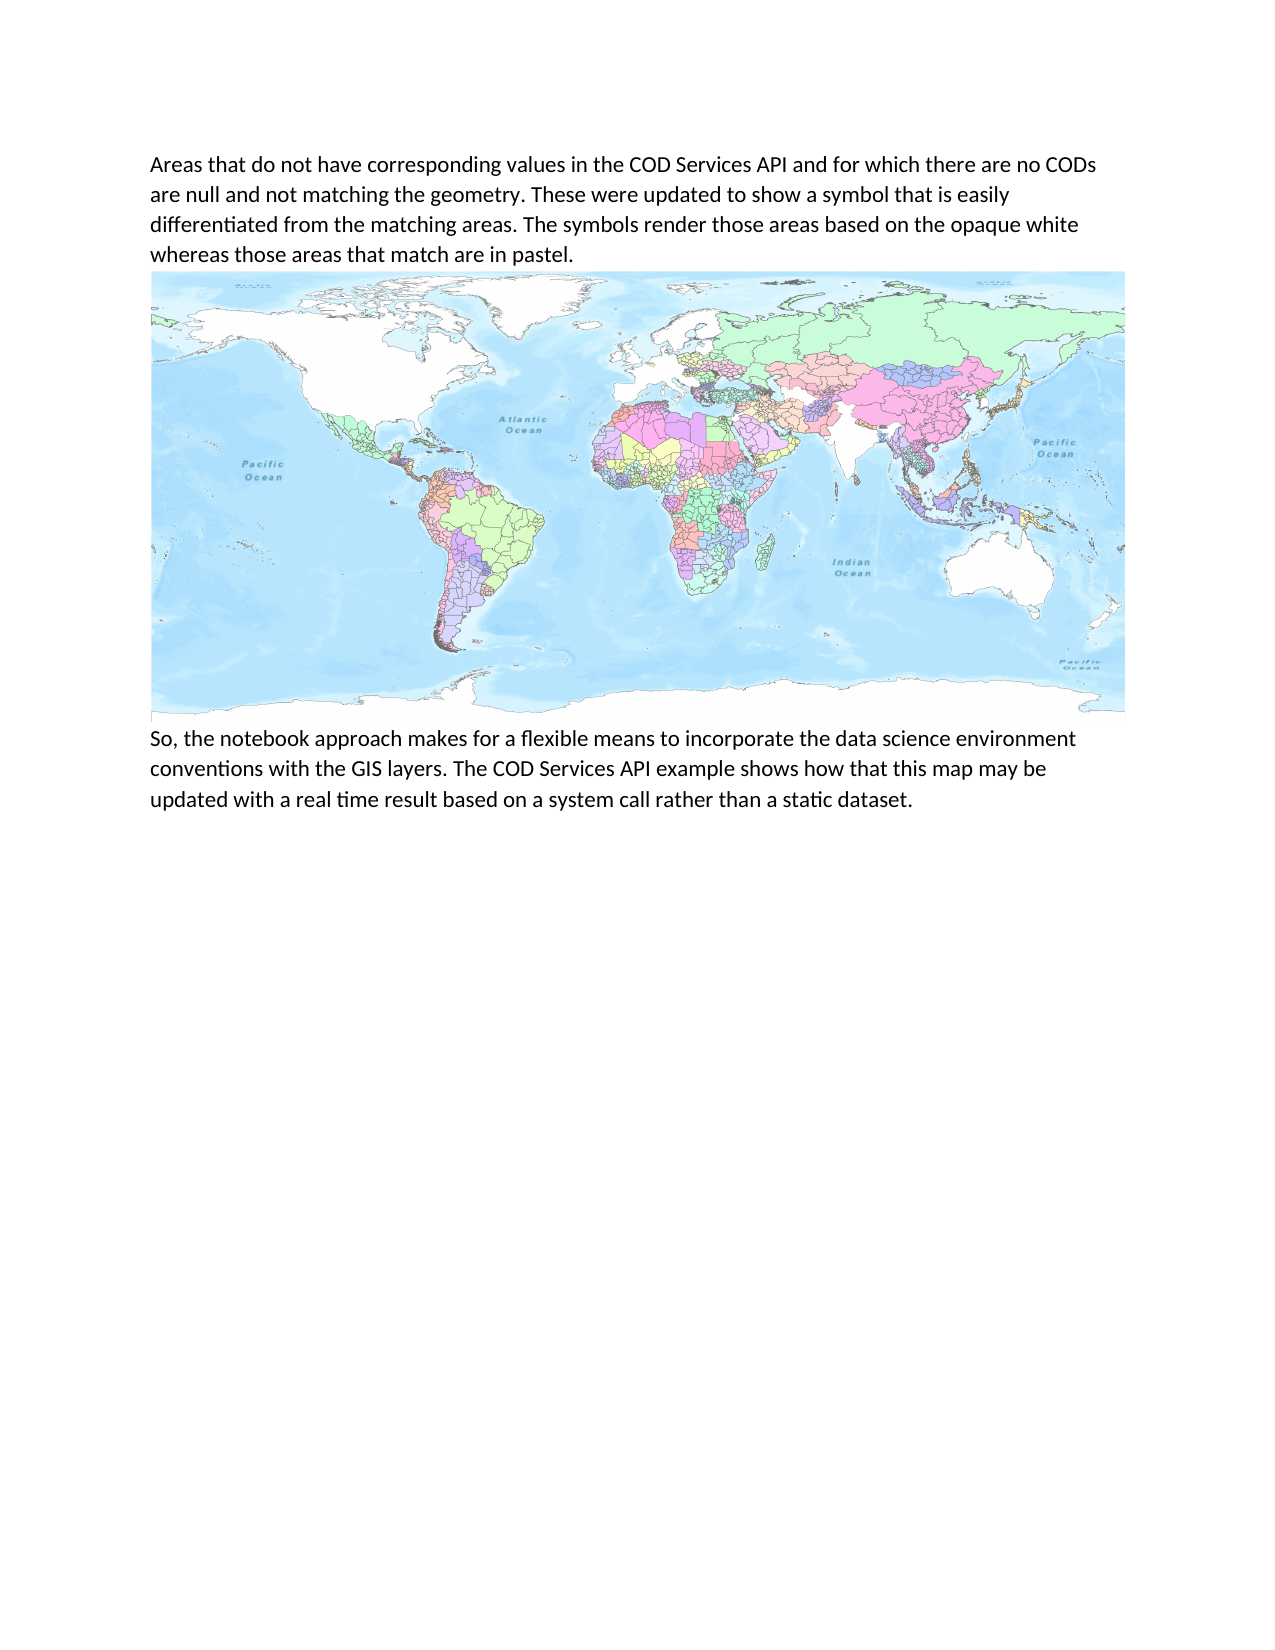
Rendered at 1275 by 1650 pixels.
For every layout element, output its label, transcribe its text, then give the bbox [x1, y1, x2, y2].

picture [150, 270, 1125, 722]
text Areas that do not have corresponding values in the COD Services API and for which there are no CODs are null and not matching the geometry. These were updated to show a symbol that is easily differentiated from the matching areas. The symbols render those areas based on the opaque white whereas those areas that match are in pastel. So, the notebook approach makes for a flexible means to incorporate the data science environment conventions with the GIS layers. The COD Services API example shows how that this map may be updated with a real time result based on a system call rather than a static dataset. [150, 150, 1125, 270]
text Areas that do not have corresponding values in the COD Services API and for which there are no CODs are null and not matching the geometry. These were updated to show a symbol that is easily differentiated from the matching areas. The symbols render those areas based on the opaque white whereas those areas that match are in pastel. So, the notebook approach makes for a flexible means to incorporate the data science environment conventions with the GIS layers. The COD Services API example shows how that this map may be updated with a real time result based on a system call rather than a static dataset. [150, 722, 1125, 813]
